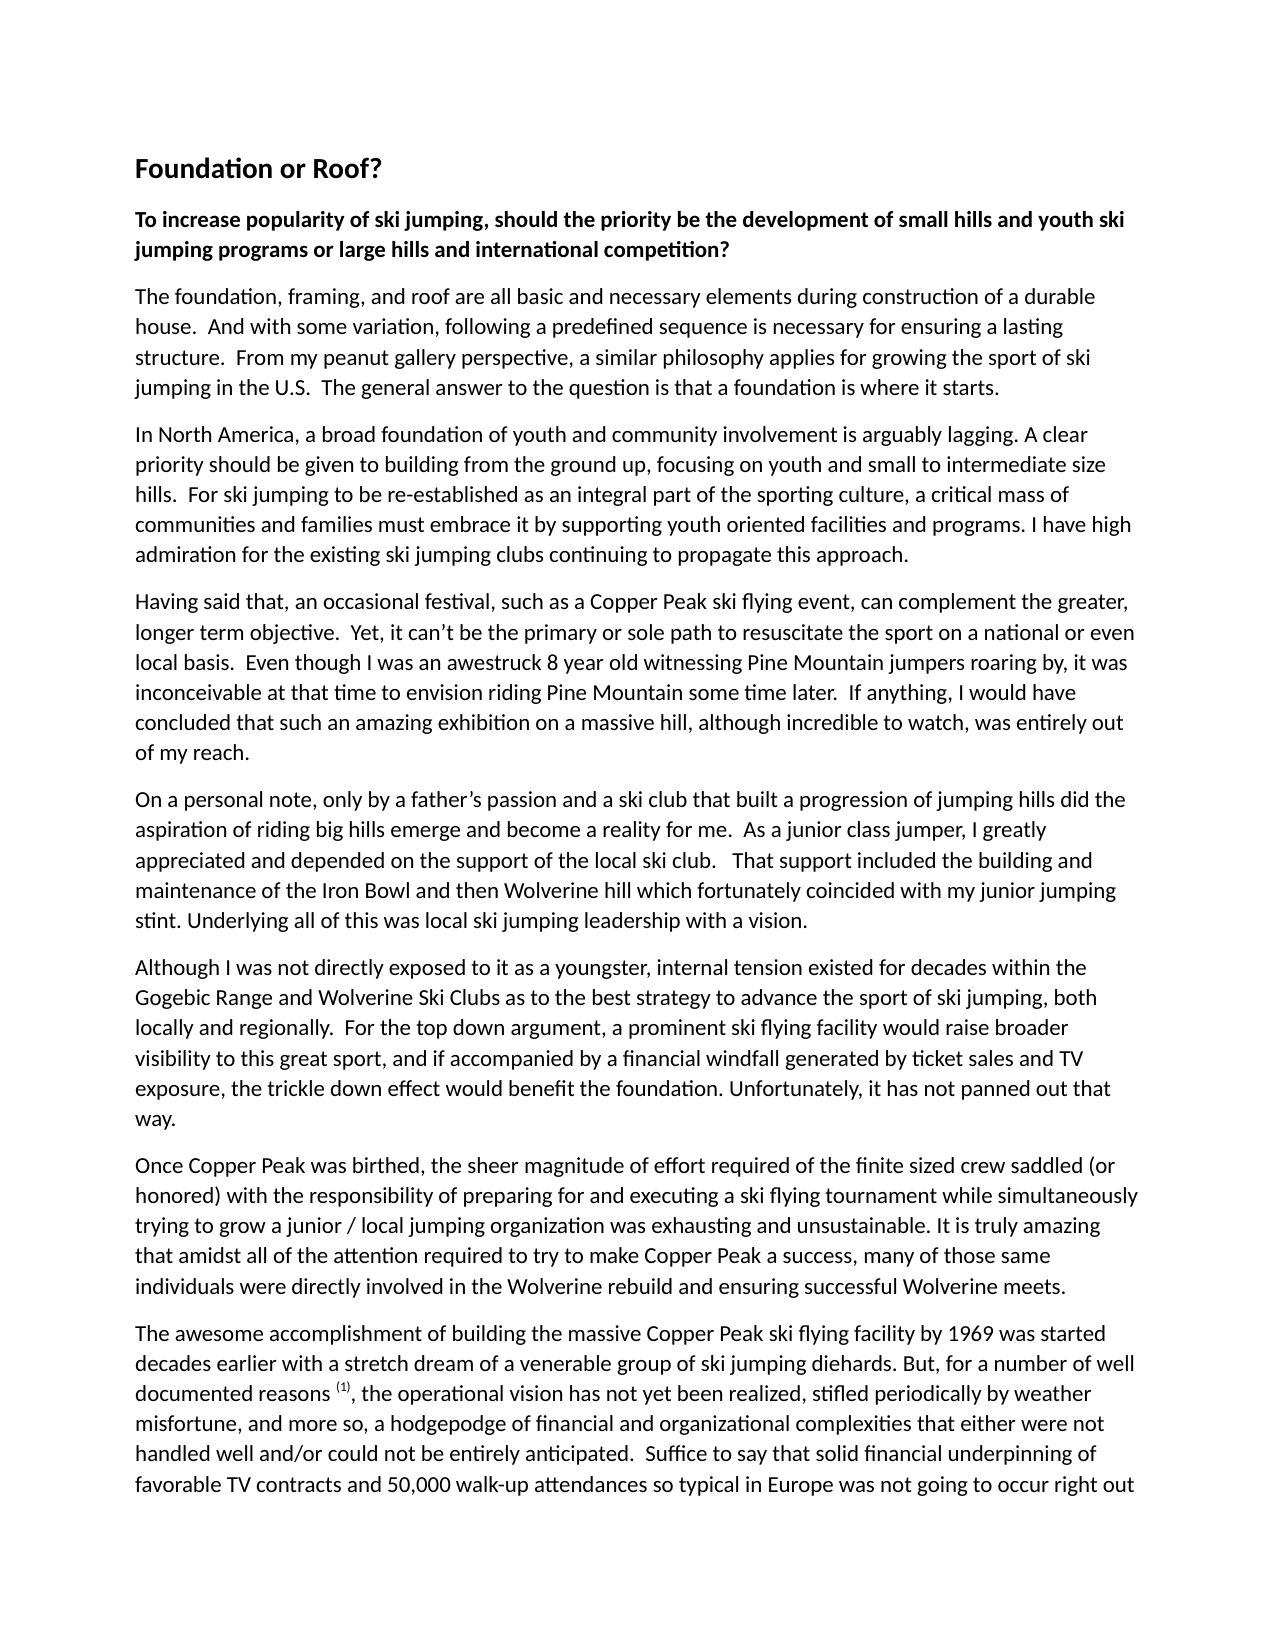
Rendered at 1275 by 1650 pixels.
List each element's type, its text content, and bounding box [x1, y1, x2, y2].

text To increase popularity of ski jumping, should the priority be the development of small hills and youth ski jumping programs or large hills and international competition? [135, 205, 1140, 263]
text Having said that, an occasional festival, such as a Copper Peak ski flying event, can complement the greater, longer term objective. Yet, it can’t be the primary or sole path to resuscitate the sport on a national or even local basis. Even though I was an awestruck 8 year old witnessing Pine Mountain jumpers roaring by, it was inconceivable at that time to envision riding Pine Mountain some time later. If anything, I would have concluded that such an amazing exhibition on a massive hill, although incredible to watch, was entirely out of my reach. [135, 587, 1140, 766]
text Once Copper Peak was birthed, the sheer magnitude of effort required of the finite sized crew saddled (or honored) with the responsibility of preparing for and executing a ski flying tournament while simultaneously trying to grow a junior / local jumping organization was exhausting and unsustainable. It is truly amazing that amidst all of the attention required to try to make Copper Peak a success, many of those same individuals were directly involved in the Wolverine rebuild and ensuring successful Wolverine meets. [135, 1151, 1140, 1300]
text In North America, a broad foundation of youth and community involvement is arguably lagging. A clear priority should be given to building from the ground up, focusing on youth and small to intermediate size hills. For ski jumping to be re-established as an integral part of the sporting culture, a critical mass of communities and families must embrace it by supporting youth oriented facilities and programs. I have high admiration for the existing ski jumping clubs continuing to propagate this approach. [135, 420, 1140, 568]
text Although I was not directly exposed to it as a youngster, internal tension existed for decades within the Gogebic Range and Wolverine Ski Clubs as to the best strategy to advance the sport of ski jumping, both locally and regionally. For the top down argument, a prominent ski flying facility would raise broader visibility to this great sport, and if accompanied by a financial windfall generated by ticket sales and TV exposure, the trickle down effect would benefit the foundation. Unfortunately, it has not panned out that way. [135, 953, 1140, 1132]
text The foundation, framing, and roof are all basic and necessary elements during construction of a durable house. And with some variation, following a predefined sequence is necessary for ensuring a lasting structure. From my peanut gallery perspective, a similar philosophy applies for growing the sport of ski jumping in the U.S. The general answer to the question is that a foundation is where it starts. [135, 282, 1140, 401]
text Foundation or Roof? [135, 150, 1140, 186]
text On a personal note, only by a father’s passion and a ski club that built a progression of jumping hills did the aspiration of riding big hills emerge and become a reality for me. As a junior class jumper, I greatly appreciated and depended on the support of the local ski club. That support included the building and maintenance of the Iron Bowl and then Wolverine hill which fortunately coincided with my junior jumping stint. Underlying all of this was local ski jumping leadership with a vision. [135, 785, 1140, 934]
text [135, 1319, 1140, 1498]
